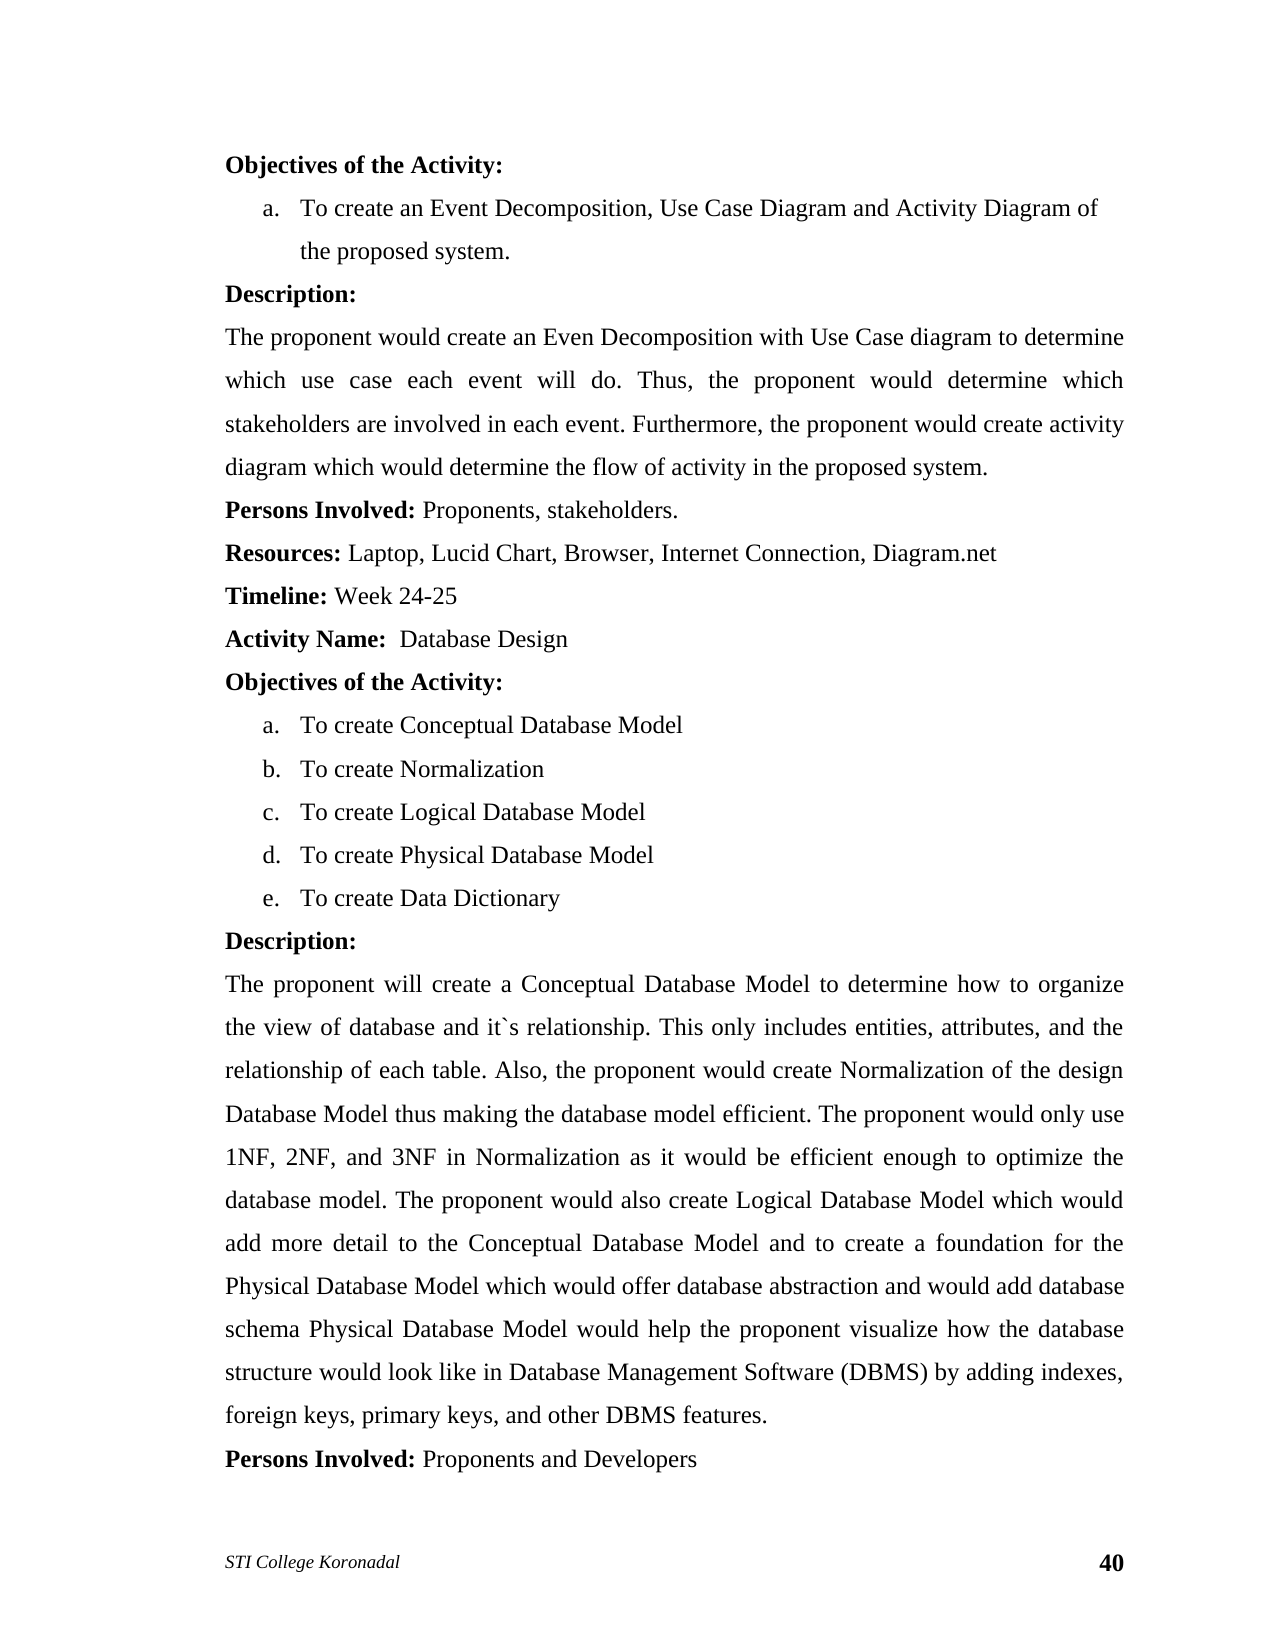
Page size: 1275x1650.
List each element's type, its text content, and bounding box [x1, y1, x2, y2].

text Persons Involved: Proponents and Developers [225, 1444, 1125, 1472]
list To create Normalization [262, 754, 1125, 782]
text The proponent will create a Conceptual Database Model to determine how to organize the view of database and it`s relationship. This only includes entities, attributes, and the relationship of each table. Also, the proponent would create Normalization of the design Database Model thus making the database model efficient. The proponent would only use 1NF, 2NF, and 3NF in Normalization as it would be efficient enough to optimize the database model. The proponent would also create Logical Database Model which would add more detail to the Conceptual Database Model and to create a foundation for the Physical Database Model which would offer database abstraction and would add database schema Physical Database Model would help the proponent visualize how the database structure would look like in Database Management Software (DBMS) by adding indexes, foreign keys, primary keys, and other DBMS features. [225, 969, 1125, 1429]
list To create Physical Database Model [262, 840, 1125, 869]
text Objectives of the Activity: [225, 667, 1125, 696]
list To create an Event Decomposition, Use Case Diagram and Activity Diagram of the proposed system. [262, 193, 1125, 265]
text Activity Name: Database Design [225, 624, 1125, 653]
list To create Data Dictionary [262, 883, 1125, 912]
text Description: [225, 926, 1125, 955]
list To create Logical Database Model [262, 797, 1125, 826]
text Description: [225, 279, 1125, 308]
list To create Conceptual Database Model [262, 711, 1125, 739]
text Persons Involved: Proponents, stakeholders. [225, 495, 1125, 524]
text Resources: Laptop, Lucid Chart, Browser, Internet Connection, Diagram.net [225, 538, 1125, 567]
text The proponent would create an Even Decomposition with Use Case diagram to determine which use case each event will do. Thus, the proponent would determine which stakeholders are involved in each event. Furthermore, the proponent would create activity diagram which would determine the flow of activity in the proposed system. [225, 322, 1125, 481]
text Timeline: Week 24-25 [225, 581, 1125, 610]
text Objectives of the Activity: [225, 150, 1125, 179]
